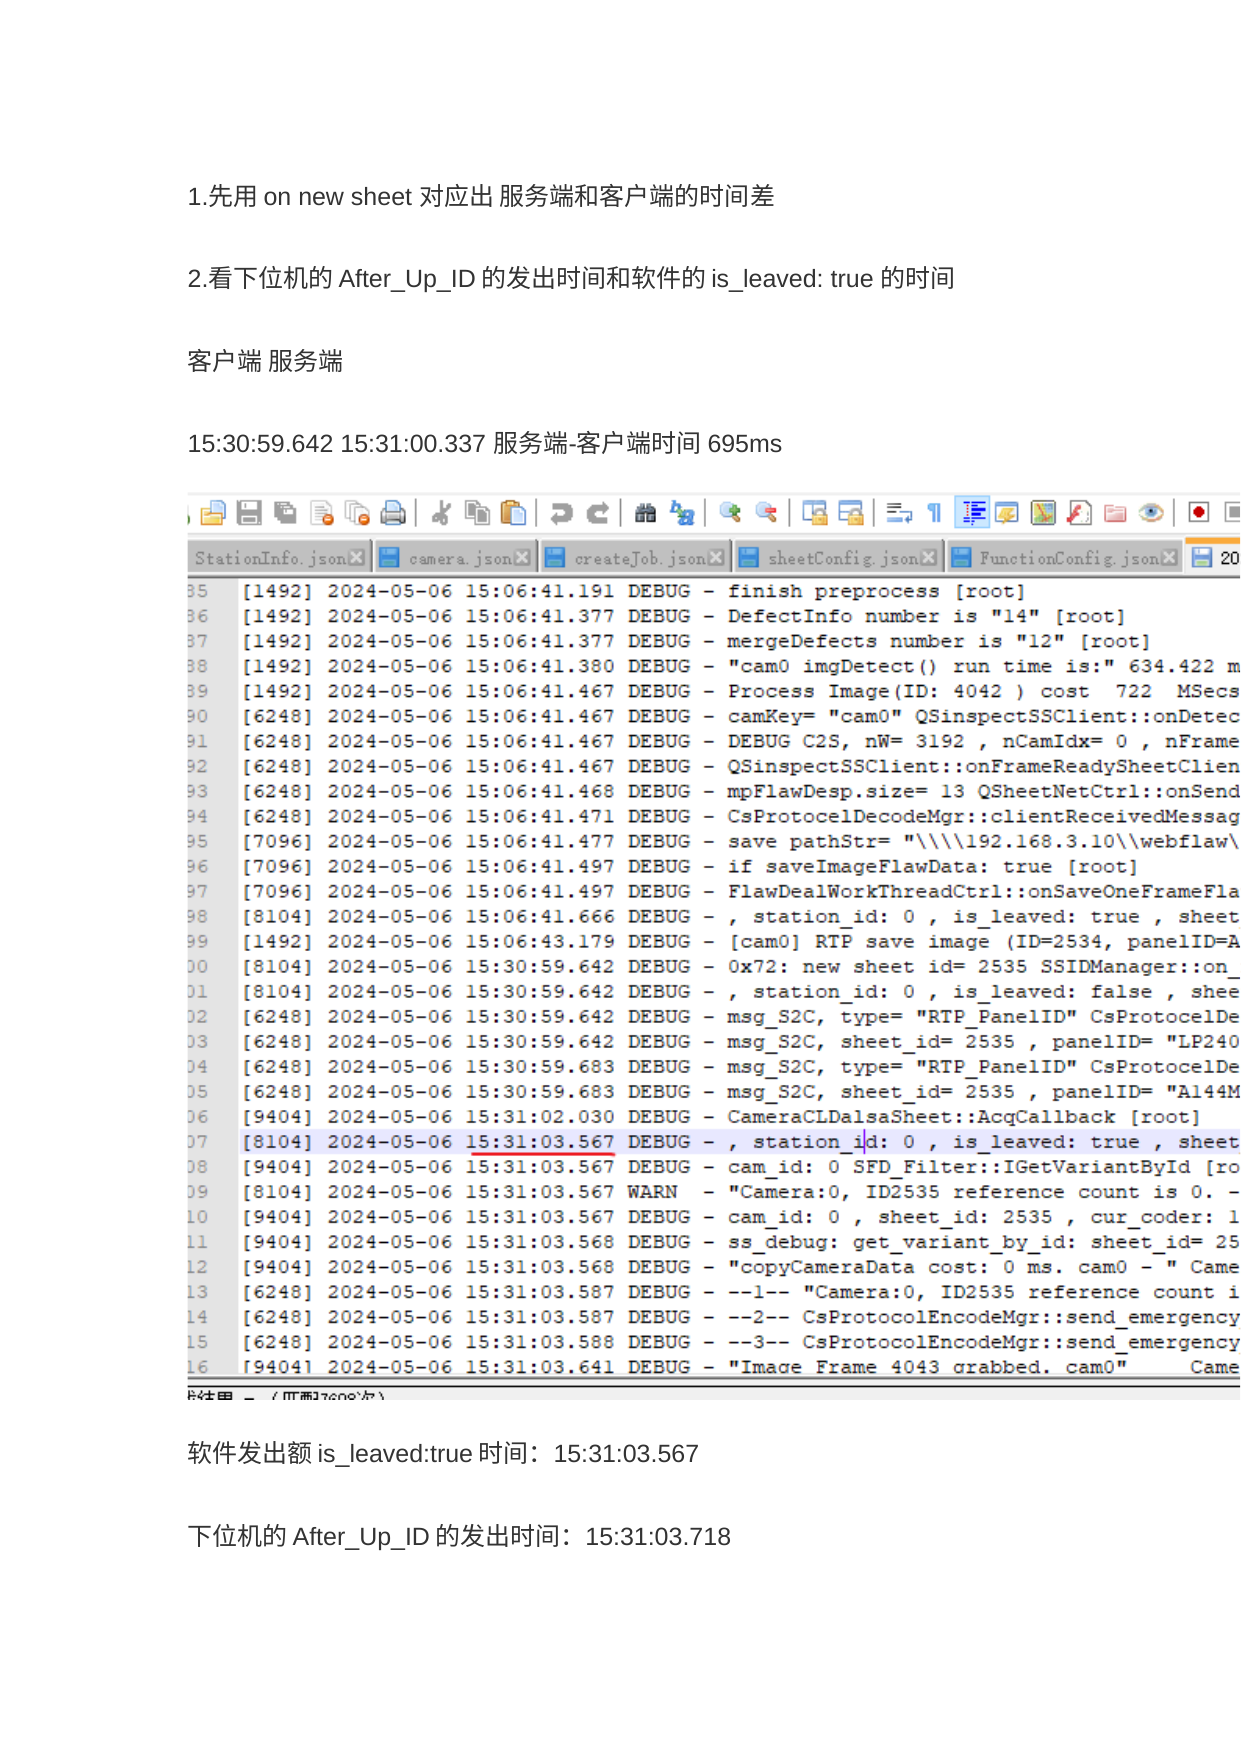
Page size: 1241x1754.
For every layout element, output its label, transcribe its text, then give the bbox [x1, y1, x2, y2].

text 1.先用on new sheet 对应出 服务端和客户端的时间差 [187, 162, 1053, 227]
text 软件发出额is_leaved:true时间：15:31:03.567 [187, 1419, 1053, 1484]
text 客户端 服务端 [187, 327, 1053, 392]
picture [187, 492, 1241, 1400]
text 下位机的After_Up_ID的发出时间：15:31:03.718 [187, 1502, 1053, 1567]
text 15:30:59.642 15:31:00.337 服务端-客户端时间 695ms [187, 409, 1053, 474]
text 2.看下位机的After_Up_ID的发出时间和软件的is_leaved: true 的时间 [187, 244, 1053, 309]
